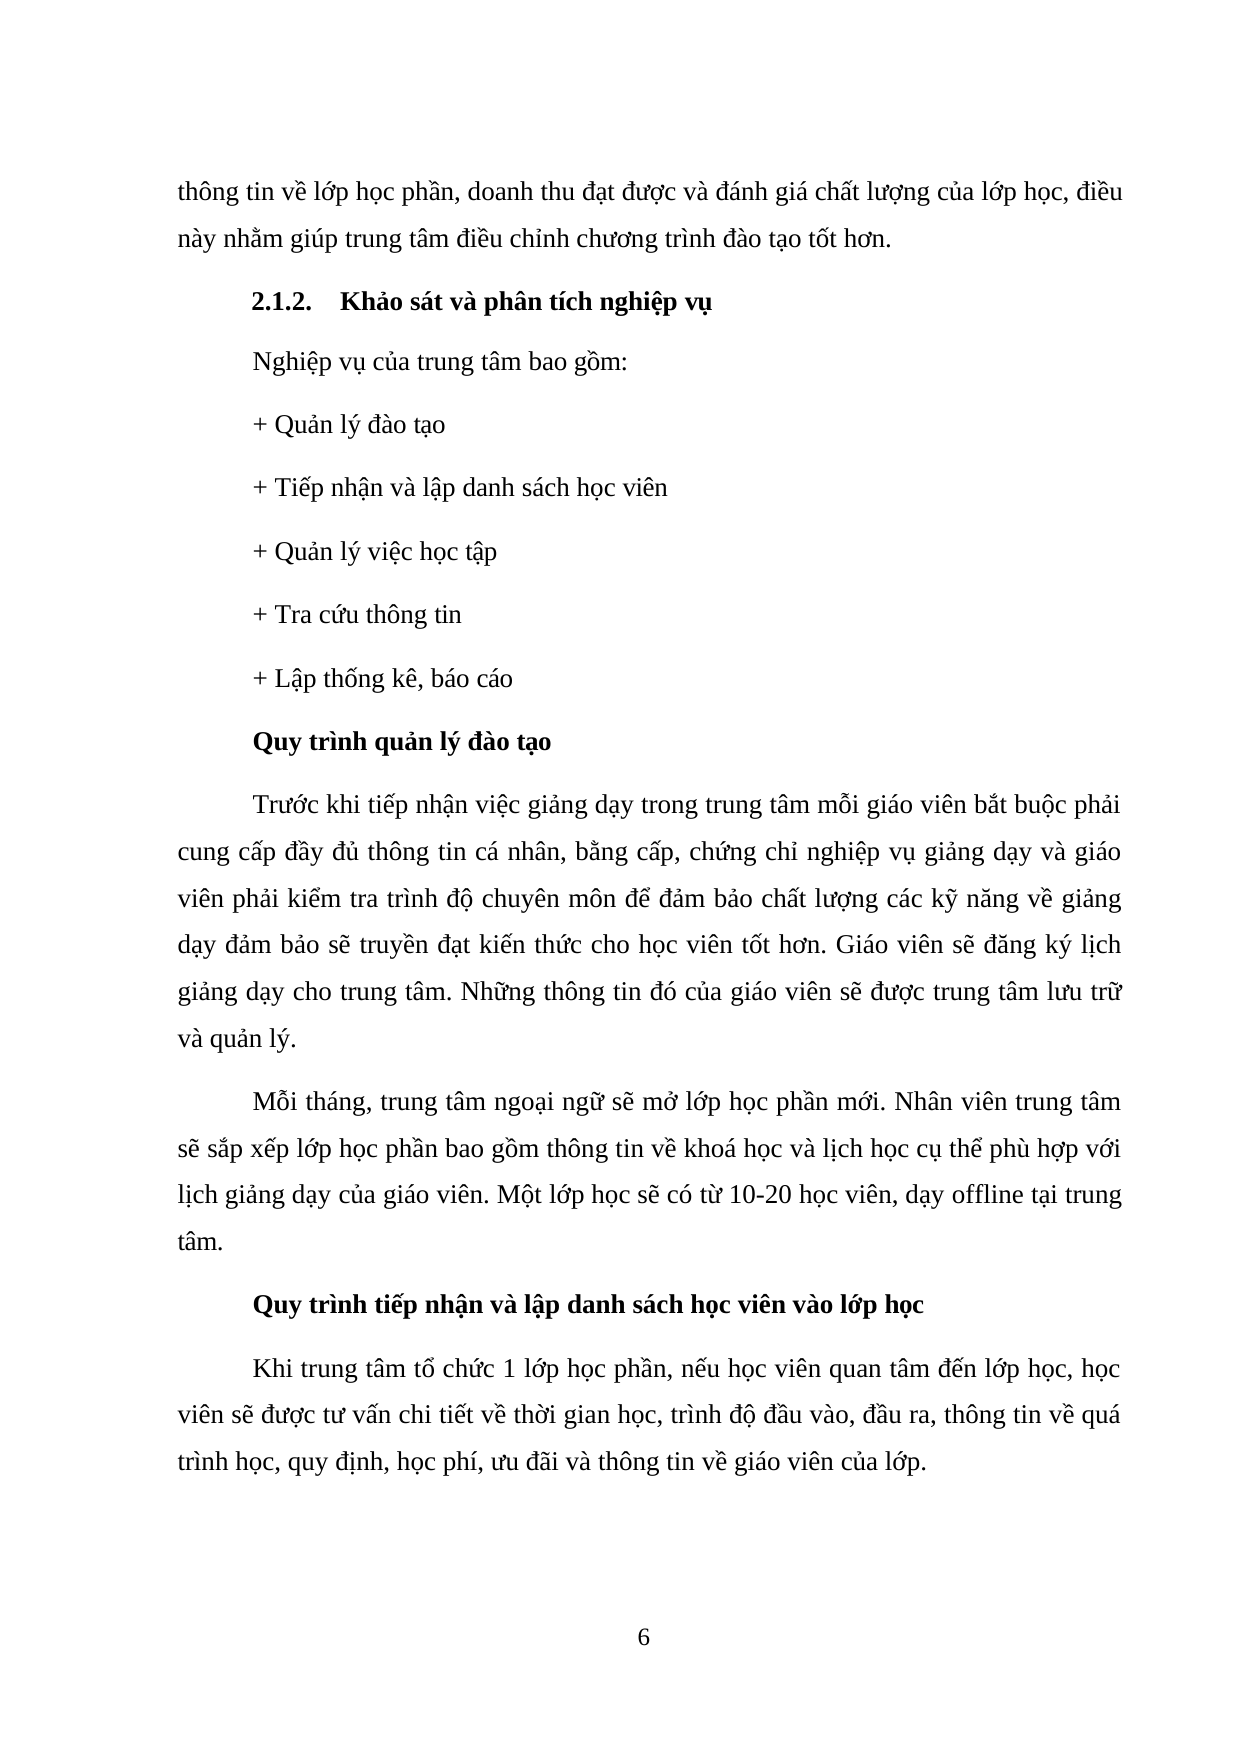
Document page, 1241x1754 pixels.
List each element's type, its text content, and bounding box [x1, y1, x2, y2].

text + Tra cứu thông tin [252, 598, 1163, 629]
text + Quản lý đào tạo [252, 408, 1163, 439]
text Nghiệp vụ của trung tâm bao gồm: [252, 345, 1163, 376]
text Khi trung tâm tổ chức 1 lớp học phần, nếu học viên quan tâm đến lớp học, học viên sẽ được tư vấn chi tiết về thời gian học, trình độ đầu vào, đầu ra, thông tin về quá trình học, quy định, học phí, ưu đãi và thông tin về giáo viên của lớp. [177, 1352, 1123, 1476]
text Mỗi tháng, trung tâm ngoại ngữ sẽ mở lớp học phần mới. Nhân viên trung tâm sẽ sắp xếp lớp học phần bao gồm thông tin về khoá học và lịch học cụ thể phù hợp với lịch giảng dạy của giáo viên. Một lớp học sẽ có từ 10-20 học viên, dạy offline tại trung tâm. [177, 1085, 1122, 1256]
subtitle Quy trình quản lý đào tạo [252, 725, 1163, 756]
text + Tiếp nhận và lập danh sách học viên [252, 471, 1163, 503]
text Trước khi tiếp nhận việc giảng dạy trong trung tâm mỗi giáo viên bắt buộc phải cung cấp đầy đủ thông tin cá nhân, bằng cấp, chứng chỉ nghiệp vụ giảng dạy và giáo viên phải kiểm tra trình độ chuyên môn để đảm bảo chất lượng các kỹ năng về giảng dạy đảm bảo sẽ truyền đạt kiến thức cho học viên tốt hơn. Giáo viên sẽ đăng ký lịch giảng dạy cho trung tâm. Những thông tin đó của giáo viên sẽ được trung tâm lưu trữ và quản lý. [177, 788, 1123, 1053]
text thông tin về lớp học phần, doanh thu đạt được và đánh giá chất lượng của lớp học, điều này nhằm giúp trung tâm điều chỉnh chương trình đào tạo tốt hơn. [177, 176, 1125, 253]
subtitle Quy trình tiếp nhận và lập danh sách học viên vào lớp học [252, 1289, 1163, 1320]
text + Lập thống kê, báo cáo [252, 662, 1163, 693]
text + Quản lý việc học tập [252, 535, 1163, 566]
subtitle Khảo sát và phân tích nghiệp vụ [251, 285, 1163, 317]
